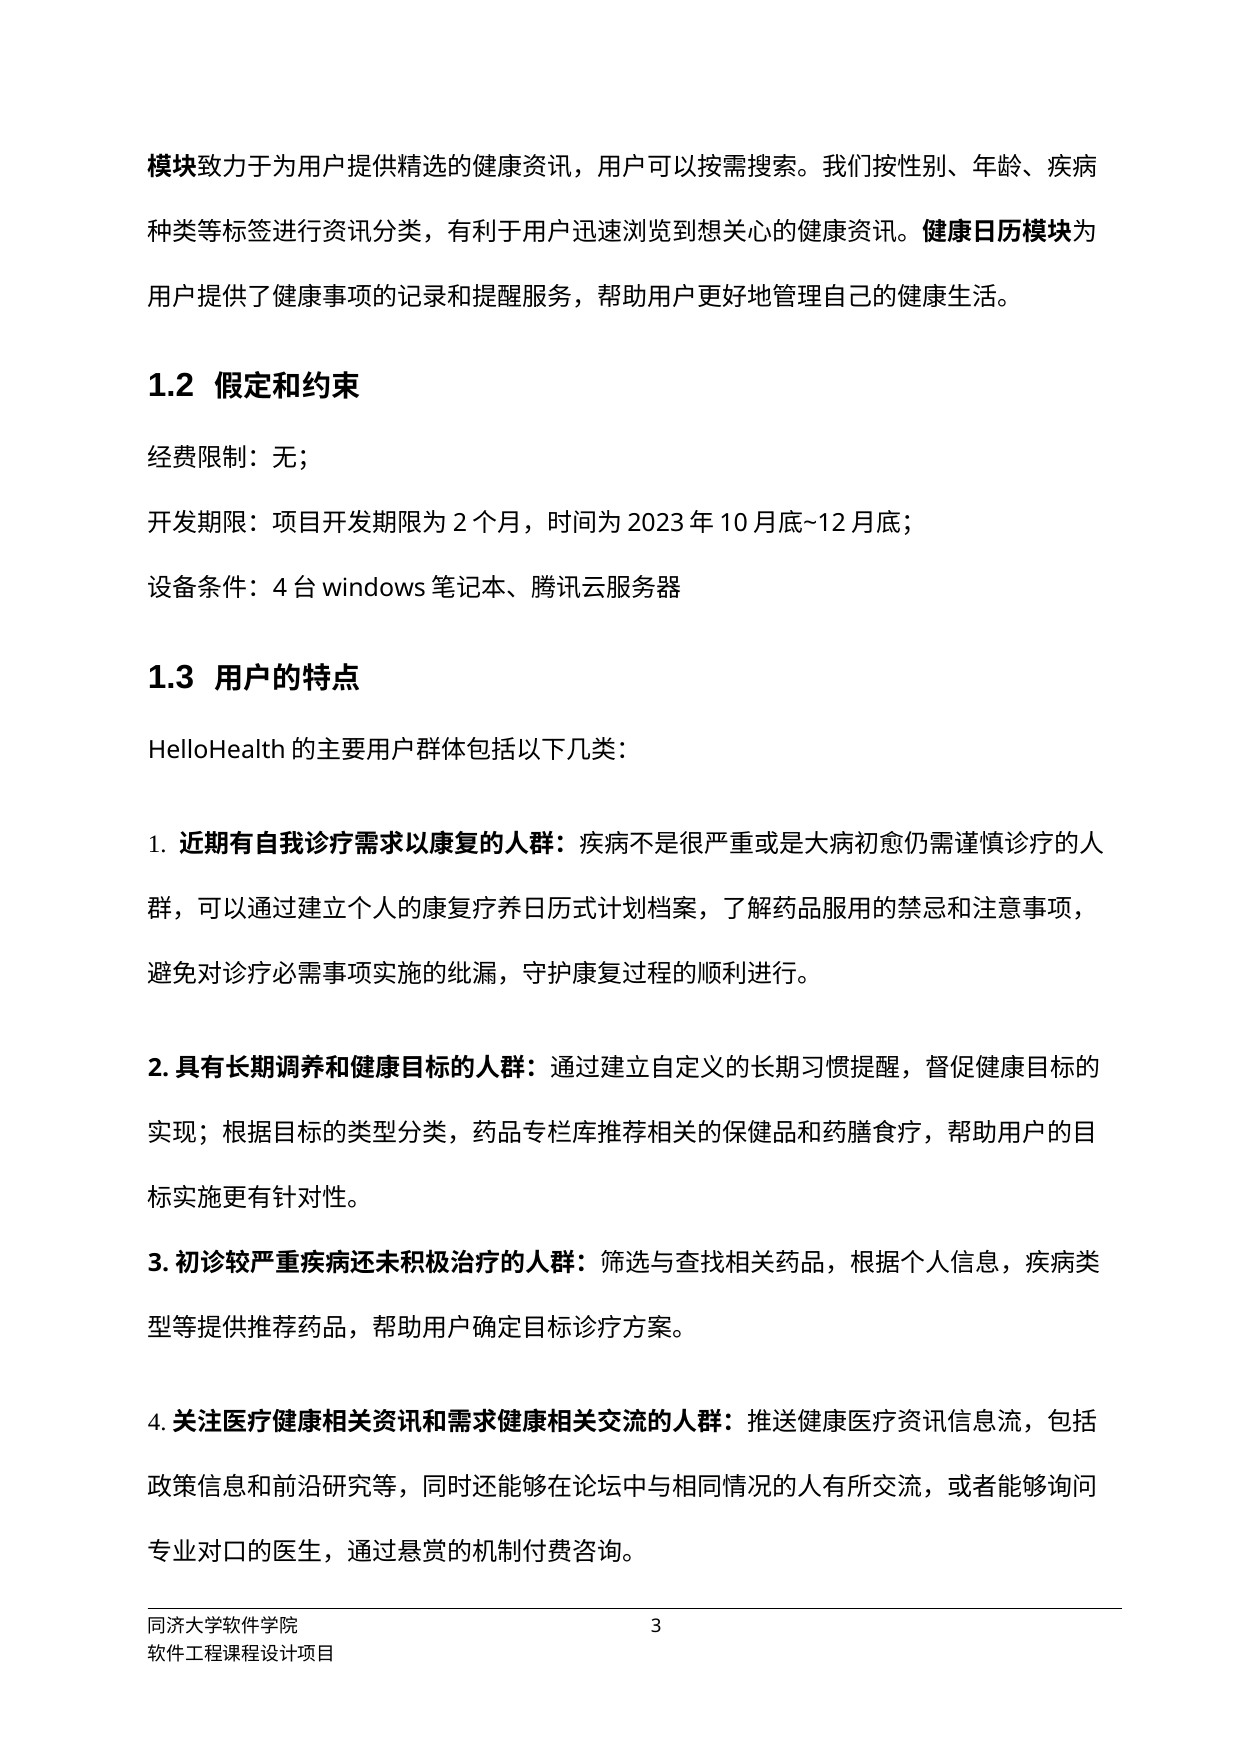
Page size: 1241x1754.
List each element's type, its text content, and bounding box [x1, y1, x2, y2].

text 设备条件：4台windows笔记本、腾讯云服务器 [148, 553, 1122, 618]
text 经费限制：无； [148, 423, 1122, 488]
text HelloHealth的主要用户群体包括以下几类： [148, 715, 1122, 780]
list 关注医疗健康相关资讯和需求健康相关交流的人群：推送健康医疗资讯信息流，包括政策信息和前沿研究等，同时还能够在论坛中与相同情况的人有所交流，或者能够询问专业对口的医生，通过悬赏的机制付费咨询。 [148, 1387, 1122, 1582]
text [148, 132, 1122, 327]
subtitle 用户的特点 [148, 643, 1122, 708]
text 开发期限：项目开发期限为2个月，时间为2023年10月底~12月底； [148, 488, 1122, 553]
text 2. 具有长期调养和健康目标的人群：通过建立自定义的长期习惯提醒，督促健康目标的实现；根据目标的类型分类，药品专栏库推荐相关的保健品和药膳食疗，帮助用户的目标实施更有针对性。 [148, 1033, 1122, 1228]
subtitle 假定和约束 [148, 352, 1122, 417]
text 3. 初诊较严重疾病还未积极治疗的人群：筛选与查找相关药品，根据个人信息，疾病类型等提供推荐药品，帮助用户确定目标诊疗方案。 [148, 1228, 1122, 1358]
list 近期有自我诊疗需求以康复的人群：疾病不是很严重或是大病初愈仍需谨慎诊疗的人群，可以通过建立个人的康复疗养日历式计划档案，了解药品服用的禁忌和注意事项，避免对诊疗必需事项实施的纰漏，守护康复过程的顺利进行。 [148, 809, 1122, 1004]
